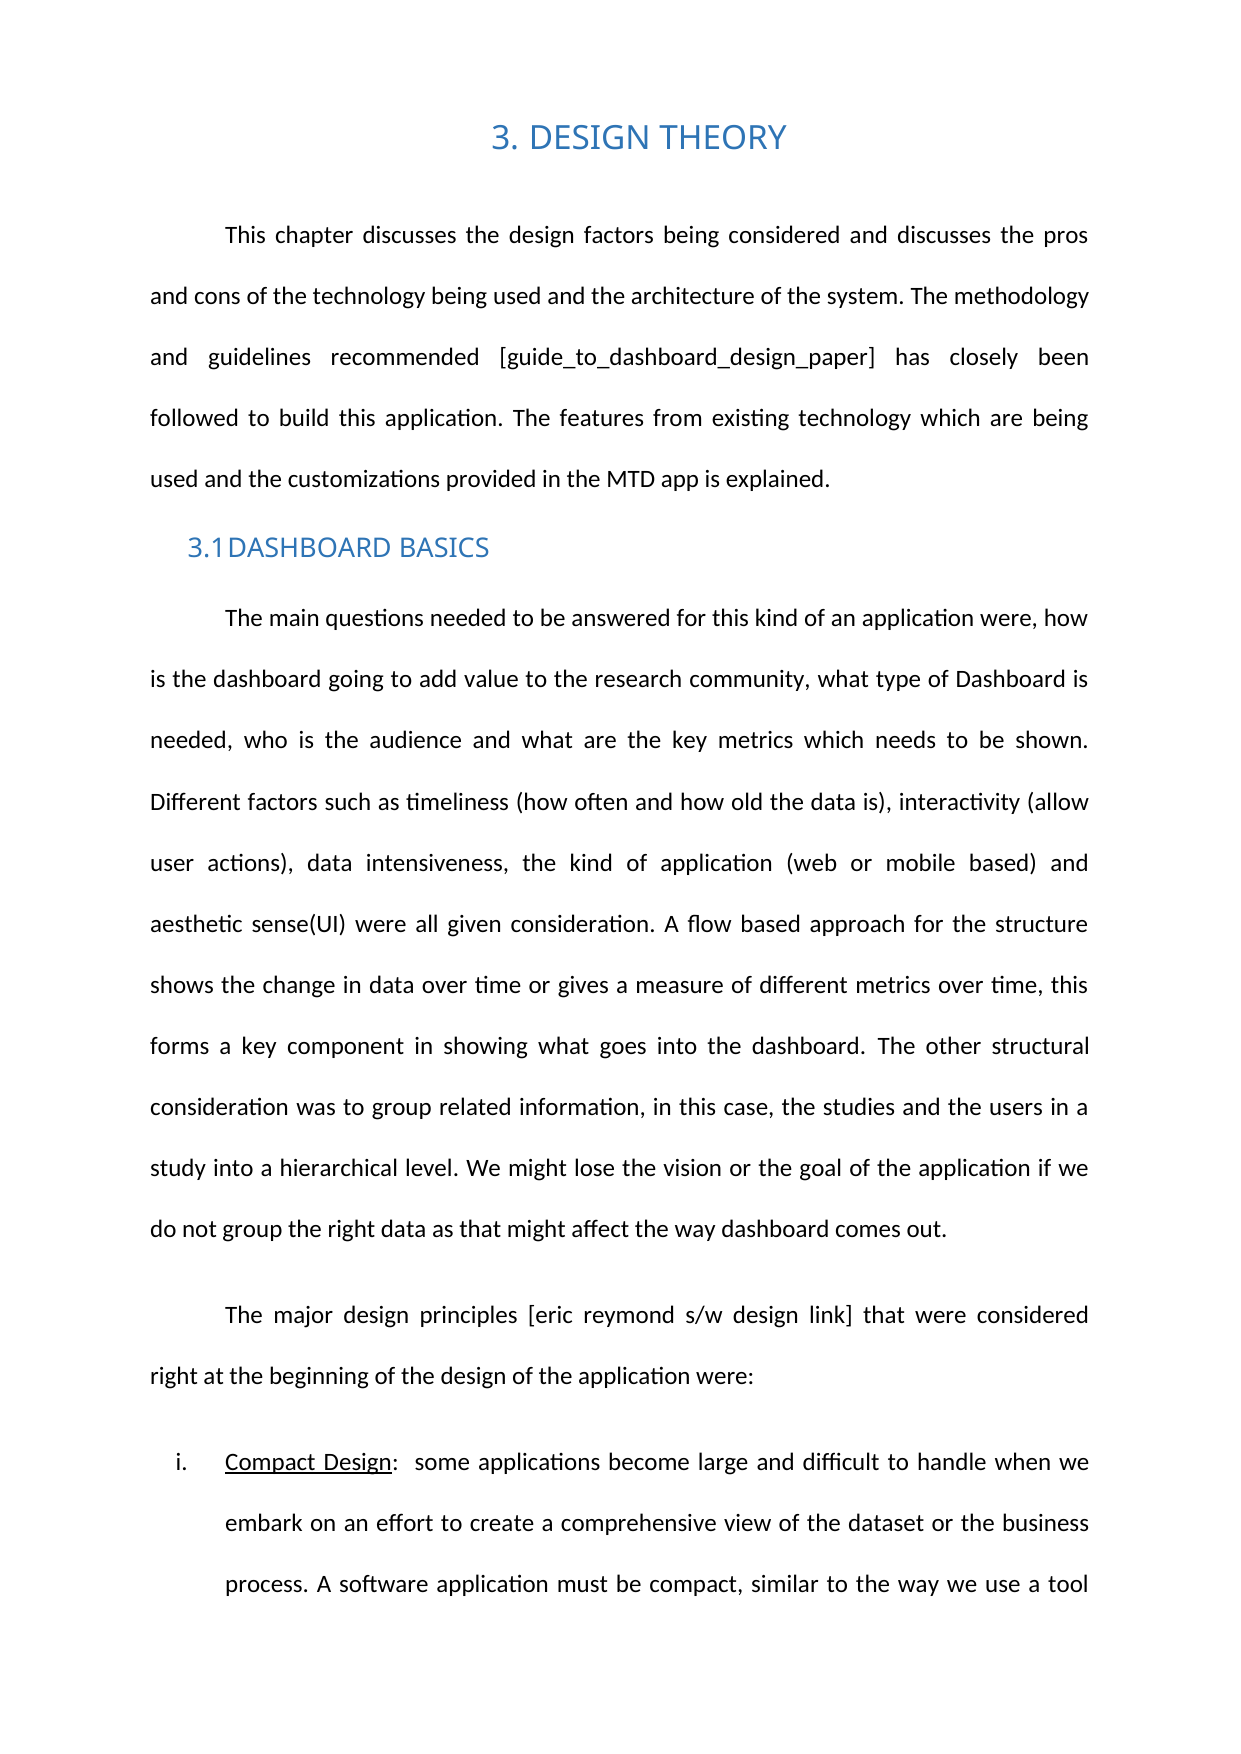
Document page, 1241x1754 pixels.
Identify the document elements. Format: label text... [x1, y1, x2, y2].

text This chapter discusses the design factors being considered and discusses the pros and cons of the technology being used and the architecture of the system. The methodology and guidelines recommended [guide_to_dashboard_design_paper] has closely been followed to build this application. The features from existing technology which are being used and the customizations provided in the MTD app is explained. [150, 219, 1090, 494]
text The major design principles [eric reymond s/w design link] that were considered right at the beginning of the design of the application were: [150, 1299, 1090, 1391]
text The main questions needed to be answered for this kind of an application were, how is the dashboard going to add value to the research community, what type of Dashboard is needed, who is the audience and what are the key metrics which needs to be shown. Different factors such as timeliness (how often and how old the data is), interactivity (allow user actions), data intensiveness, the kind of application (web or mobile based) and aesthetic sense(UI) were all given consideration. A flow based approach for the structure shows the change in data over time or gives a measure of different metrics over time, this forms a key component in showing what goes into the dashboard. The other structural consideration was to group related information, in this case, the studies and the users in a study into a hierarchical level. We might lose the vision or the goal of the application if we do not group the right data as that might affect the way dashboard comes out. [150, 603, 1090, 1243]
subtitle DESIGN THEORY [187, 114, 1090, 159]
subtitle DASHBOARD BASICS [187, 529, 1090, 603]
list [187, 1446, 1090, 1599]
